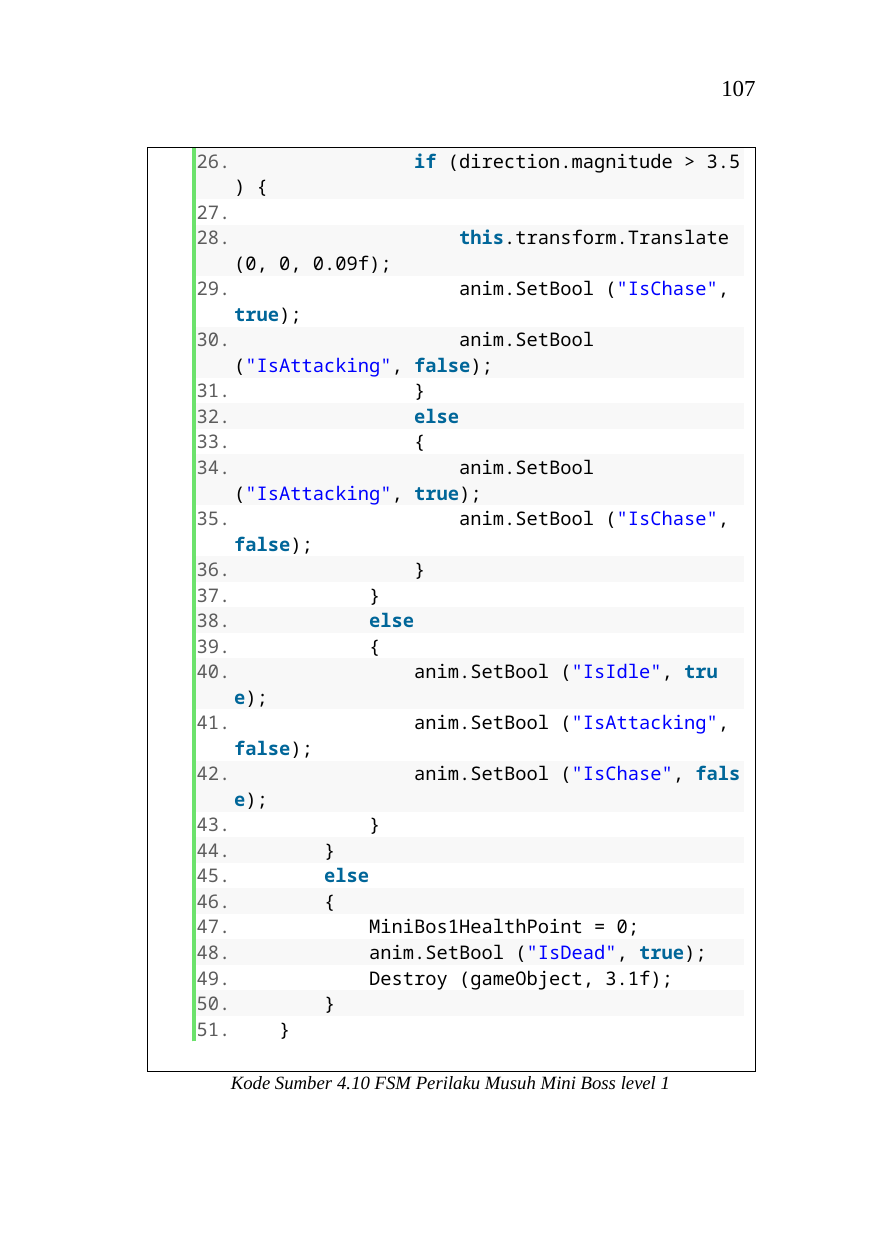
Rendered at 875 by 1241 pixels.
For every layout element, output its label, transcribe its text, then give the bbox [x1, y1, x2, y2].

text Kode Sumber 4.10 FSM Perilaku Musuh Mini Boss level 1 [147, 1072, 755, 1093]
